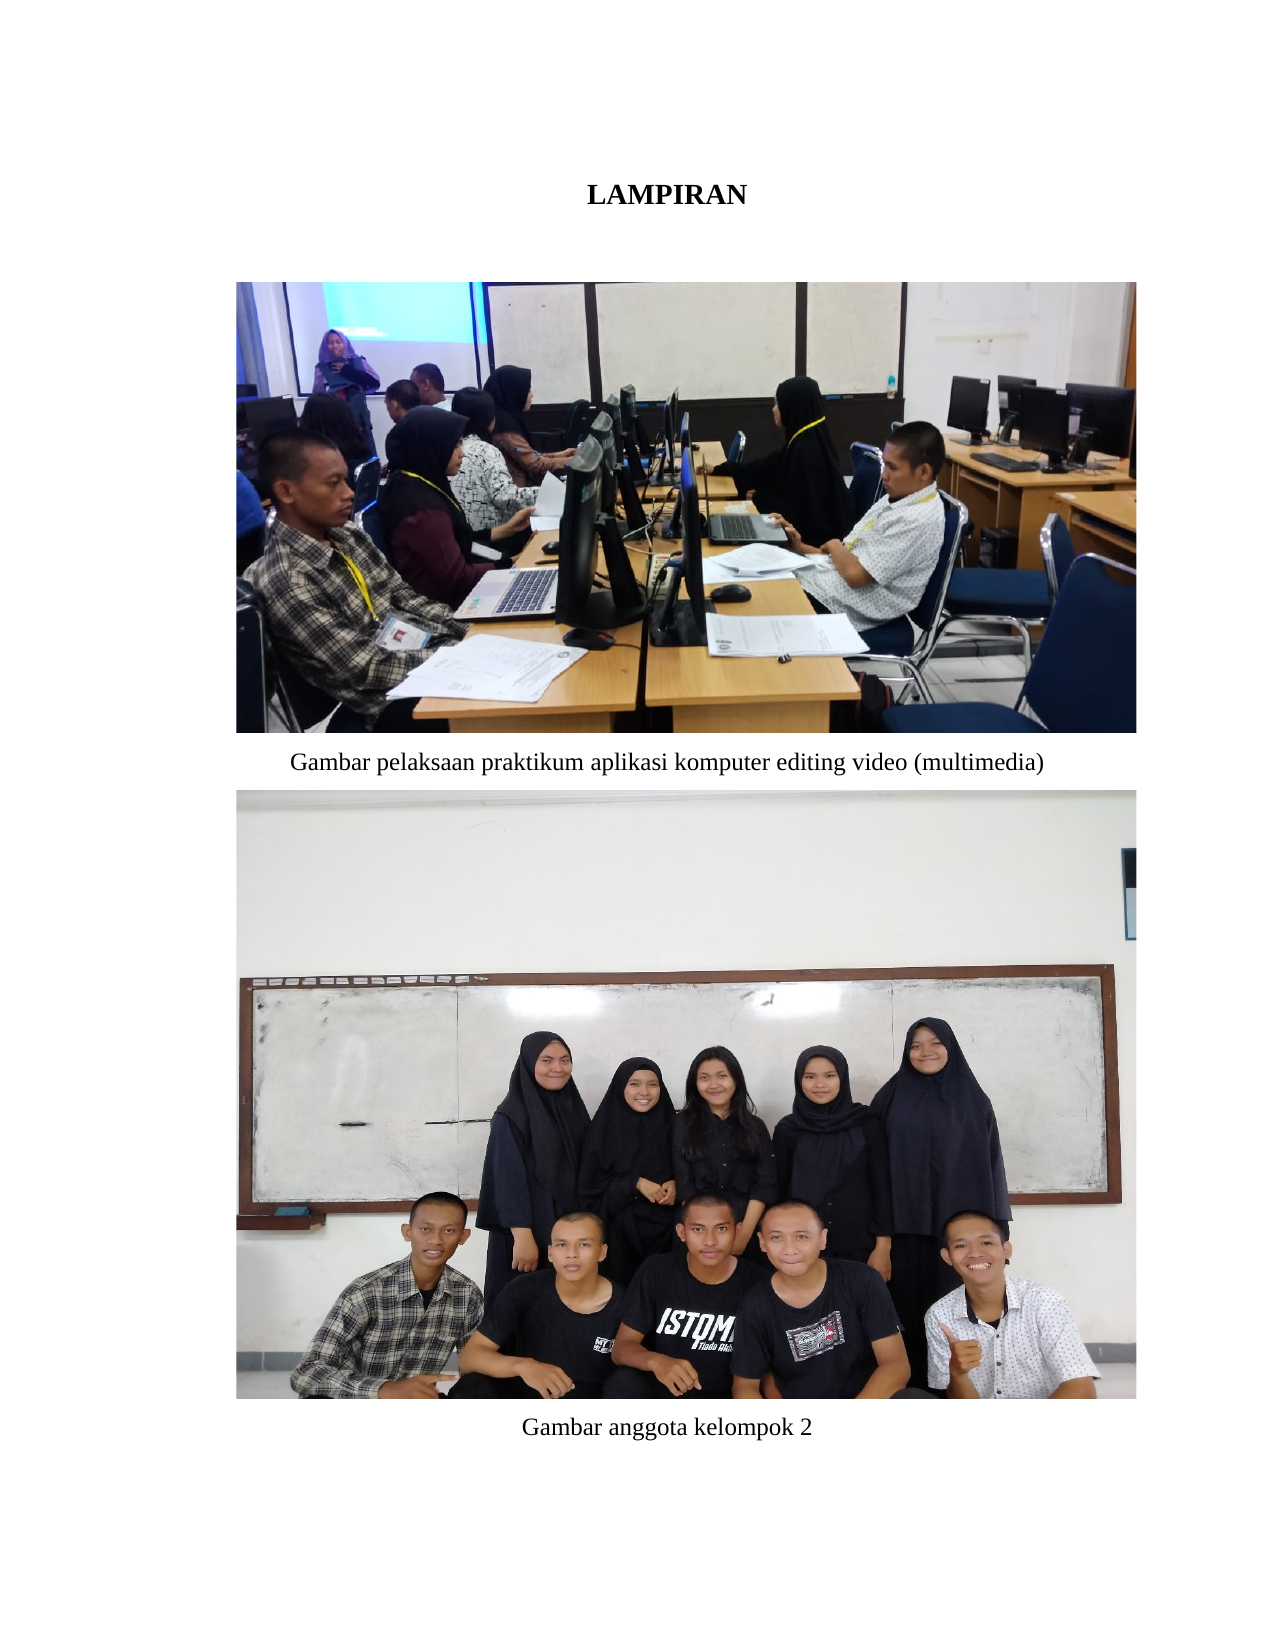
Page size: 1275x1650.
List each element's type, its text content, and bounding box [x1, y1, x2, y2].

picture [236, 790, 1137, 1399]
list Gambar anggota kelompok 2 [236, 1412, 1098, 1441]
text LAMPIRAN [236, 177, 1098, 211]
picture [236, 282, 1137, 733]
list Gambar pelaksaan praktikum aplikasi komputer editing video (multimedia) [236, 747, 1098, 776]
